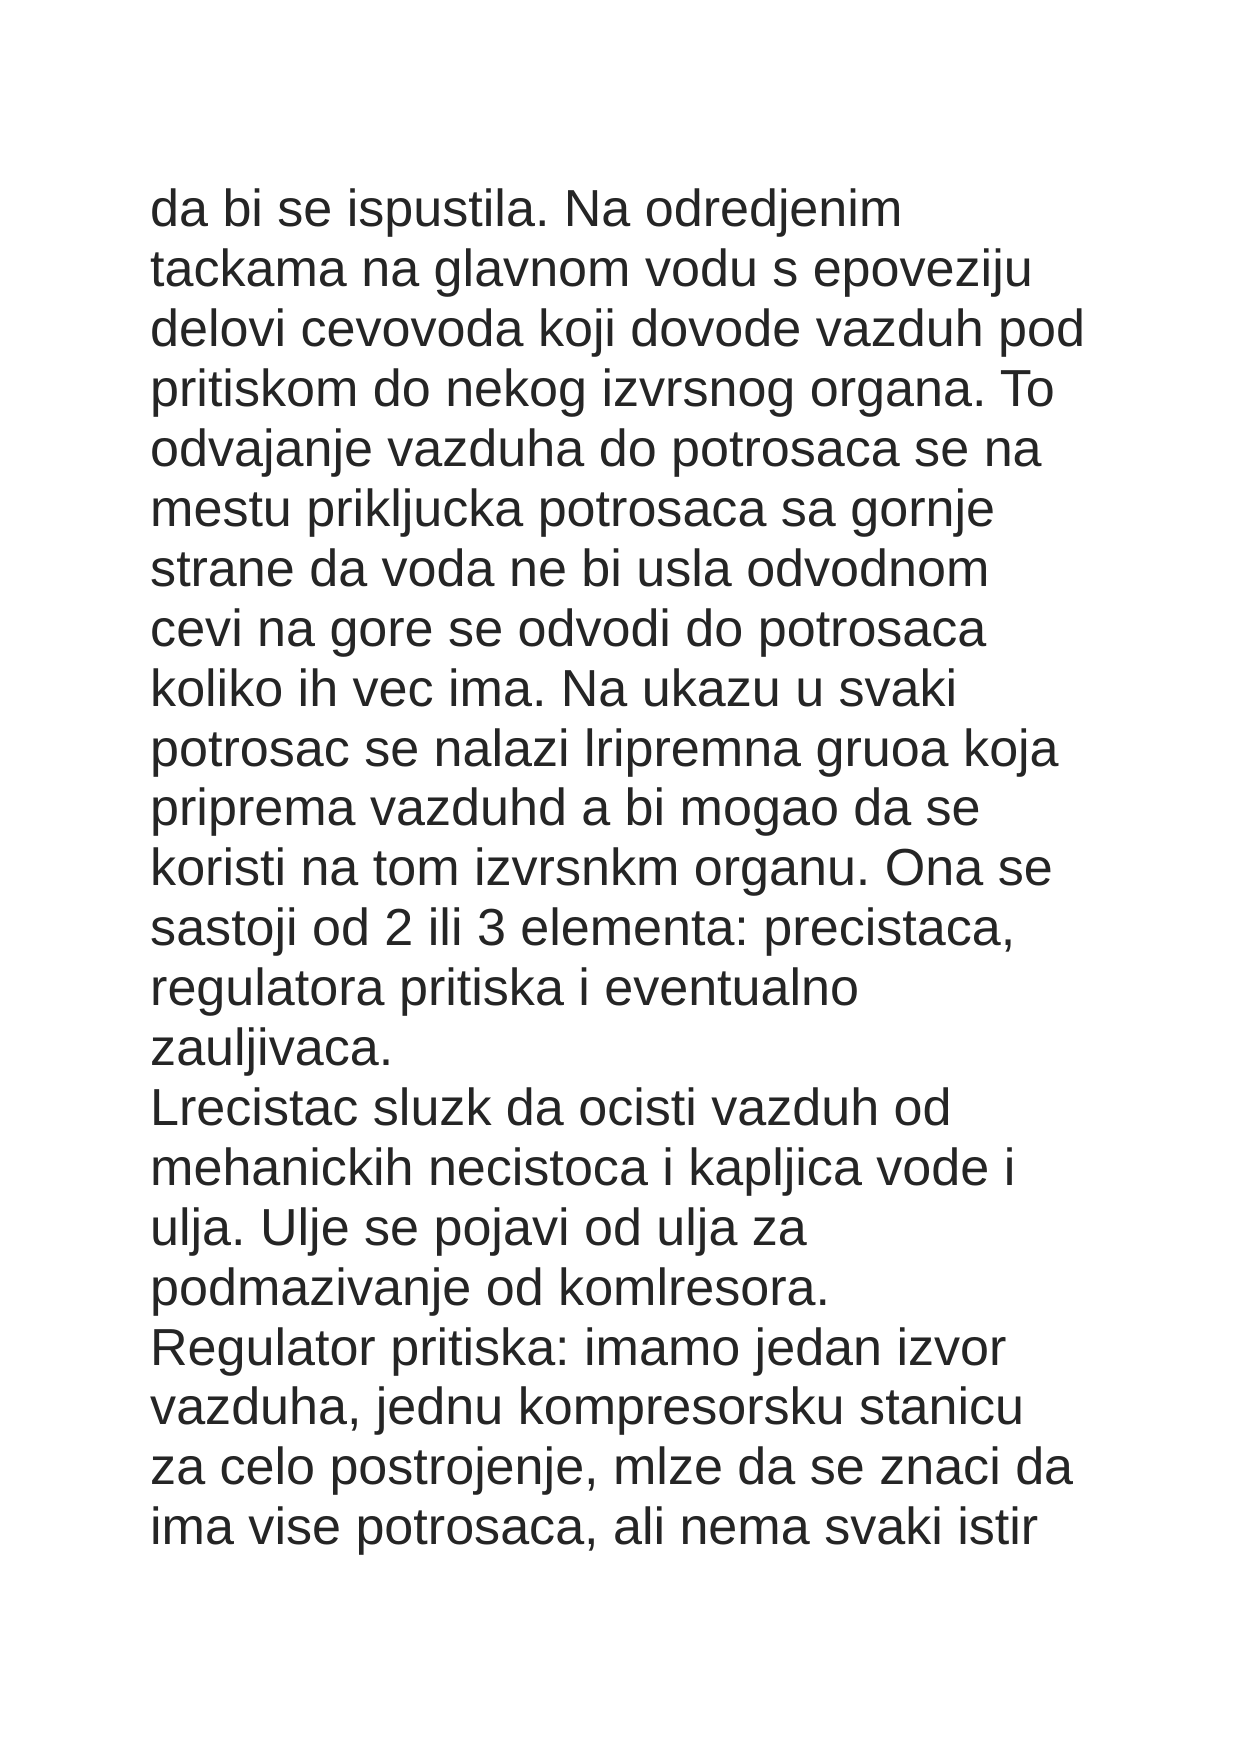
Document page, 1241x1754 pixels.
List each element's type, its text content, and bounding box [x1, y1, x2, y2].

text Lrecistac sluzk da ocisti vazduh od mehanickih necistoca i kapljica vode i ulja. Ulje se pojavi od ulja za podmazivanje od komlresora. [150, 1082, 1090, 1322]
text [150, 1322, 1090, 1562]
text da bi se ispustila. Na odredjenim tackama na glavnom vodu s epoveziju delovi cevovoda koji dovode vazduh pod pritiskom do nekog izvrsnog organa. To odvajanje vazduha do potrosaca se na mestu prikljucka potrosaca sa gornje strane da voda ne bi usla odvodnom cevi na gore se odvodi do potrosaca koliko ih vec ima. Na ukazu u svaki potrosac se nalazi lripremna gruoa koja priprema vazduhd a bi mogao da se koristi na tom izvrsnkm organu. Ona se sastoji od 2 ili 3 elementa: precistaca, regulatora pritiska i eventualno zauljivaca. [150, 184, 1090, 1082]
